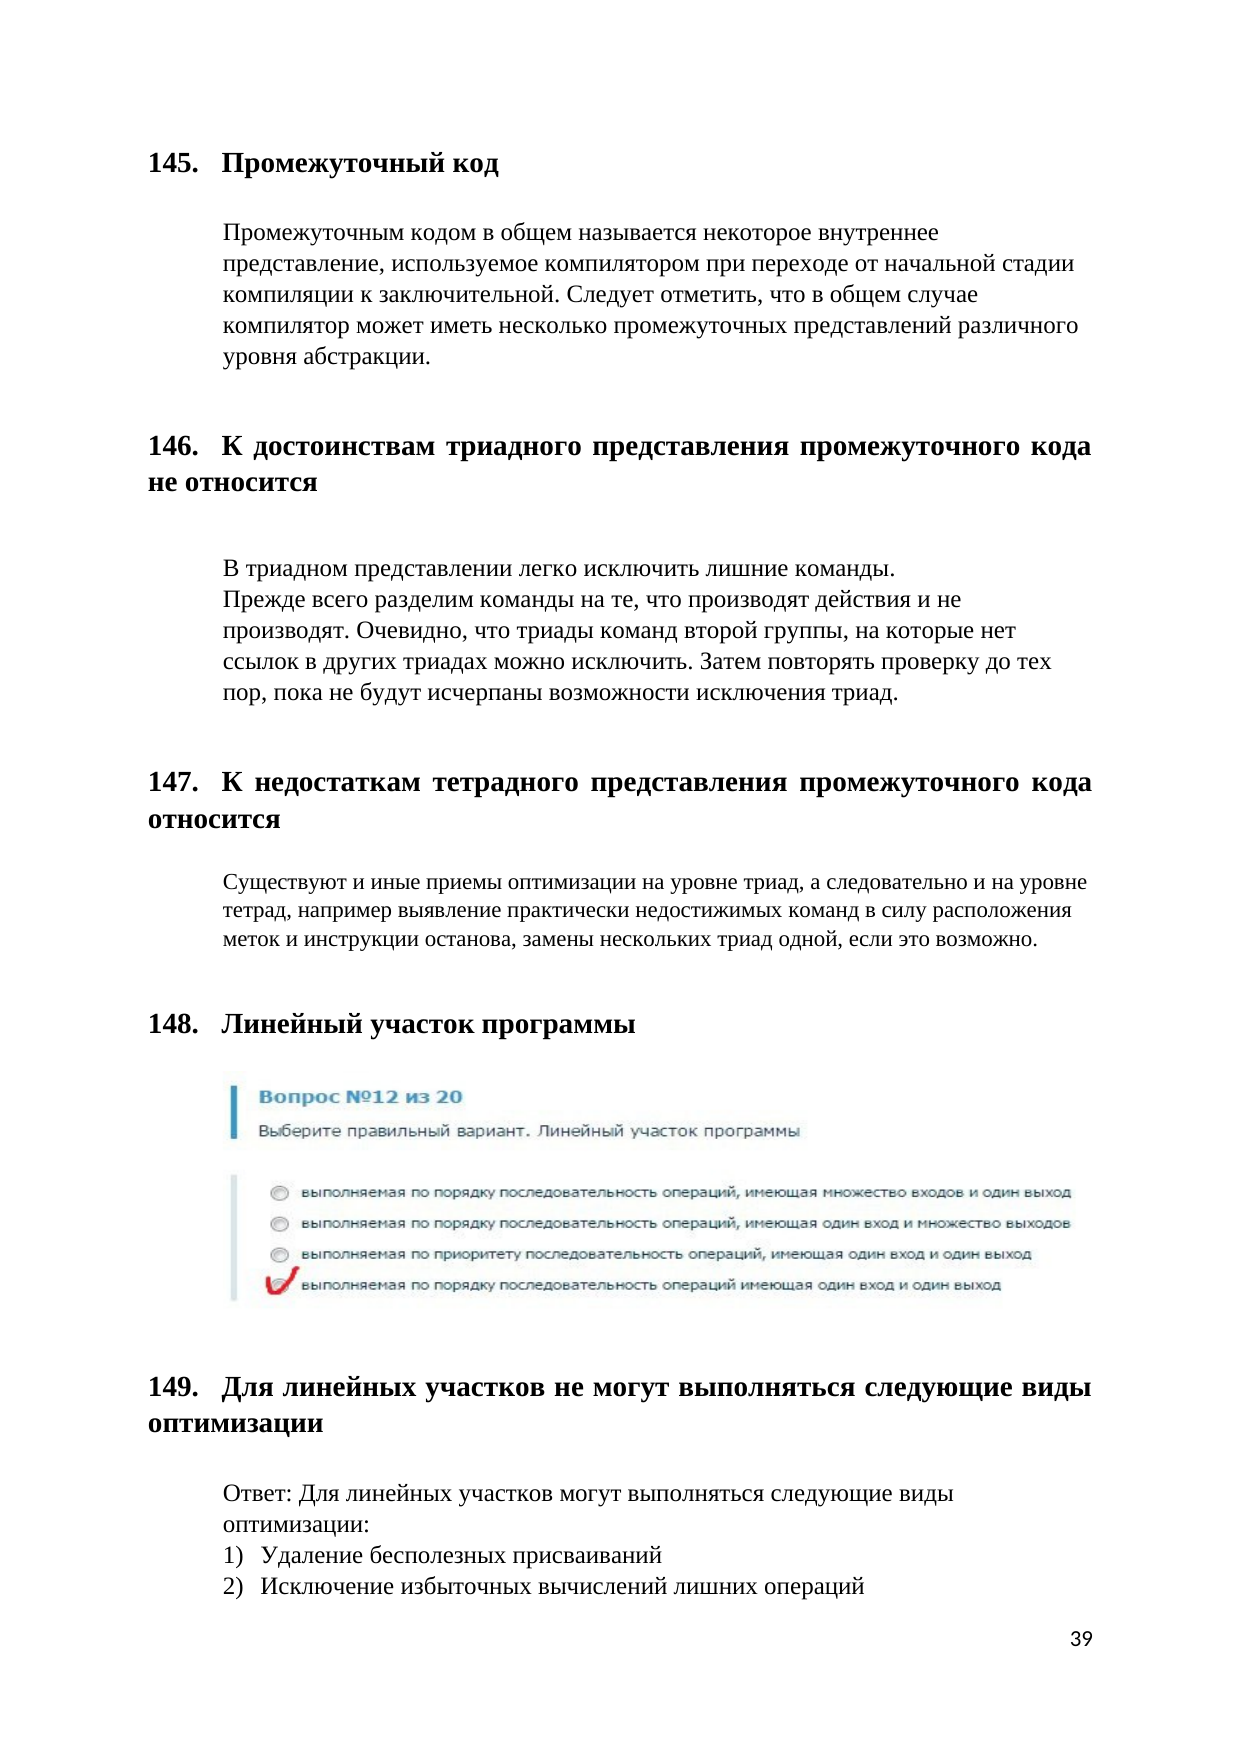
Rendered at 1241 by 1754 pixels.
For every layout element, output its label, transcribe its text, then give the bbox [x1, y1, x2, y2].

subtitle 145. Промежуточный код [148, 145, 1093, 178]
subtitle 146. К достоинствам триадного представления промежуточного кода не относится [148, 428, 1093, 498]
subtitle 147. К недостаткам тетрадного представления промежуточного кода относится [148, 764, 1093, 834]
picture [222, 1071, 1088, 1312]
list Промежуточным кодом в общем называется некоторое внутреннее представление, используемое компилятором при переходе от начальной стадии компиляции к заключительной. Следует отметить, что в общем случае компилятор может иметь несколько промежуточных представлений различного уровня абстракции. [223, 217, 1093, 370]
list Ответ: Для линейных участков могут выполняться следующие виды оптимизации: [223, 1478, 1093, 1537]
list Исключение избыточных вычислений лишних операций [223, 1571, 1093, 1599]
list Прежде всего разделим команды на те, что производят действия и не производят. Очевидно, что триады команд второй группы, на которые нет ссылок в других триадах можно исключить. Затем повторять проверку до тех пор, пока не будут исчерпаны возможности исключения триад. [223, 584, 1093, 706]
subtitle 149. Для линейных участков не могут выполняться следующие виды оптимизации [148, 1369, 1093, 1439]
list Удаление бесполезных присваиваний [223, 1540, 1093, 1568]
list В триадном представлении легко исключить лишние команды. [223, 553, 1093, 582]
subtitle 148. Линейный участок программы [148, 1007, 1093, 1040]
list Существуют и иные приемы оптимизации на уровне триад, а следовательно и на уровне тетрад, например выявление практически недостижимых команд в силу расположения меток и инструкции останова, замены нескольких триад одной, если это возможно. [223, 868, 1093, 951]
